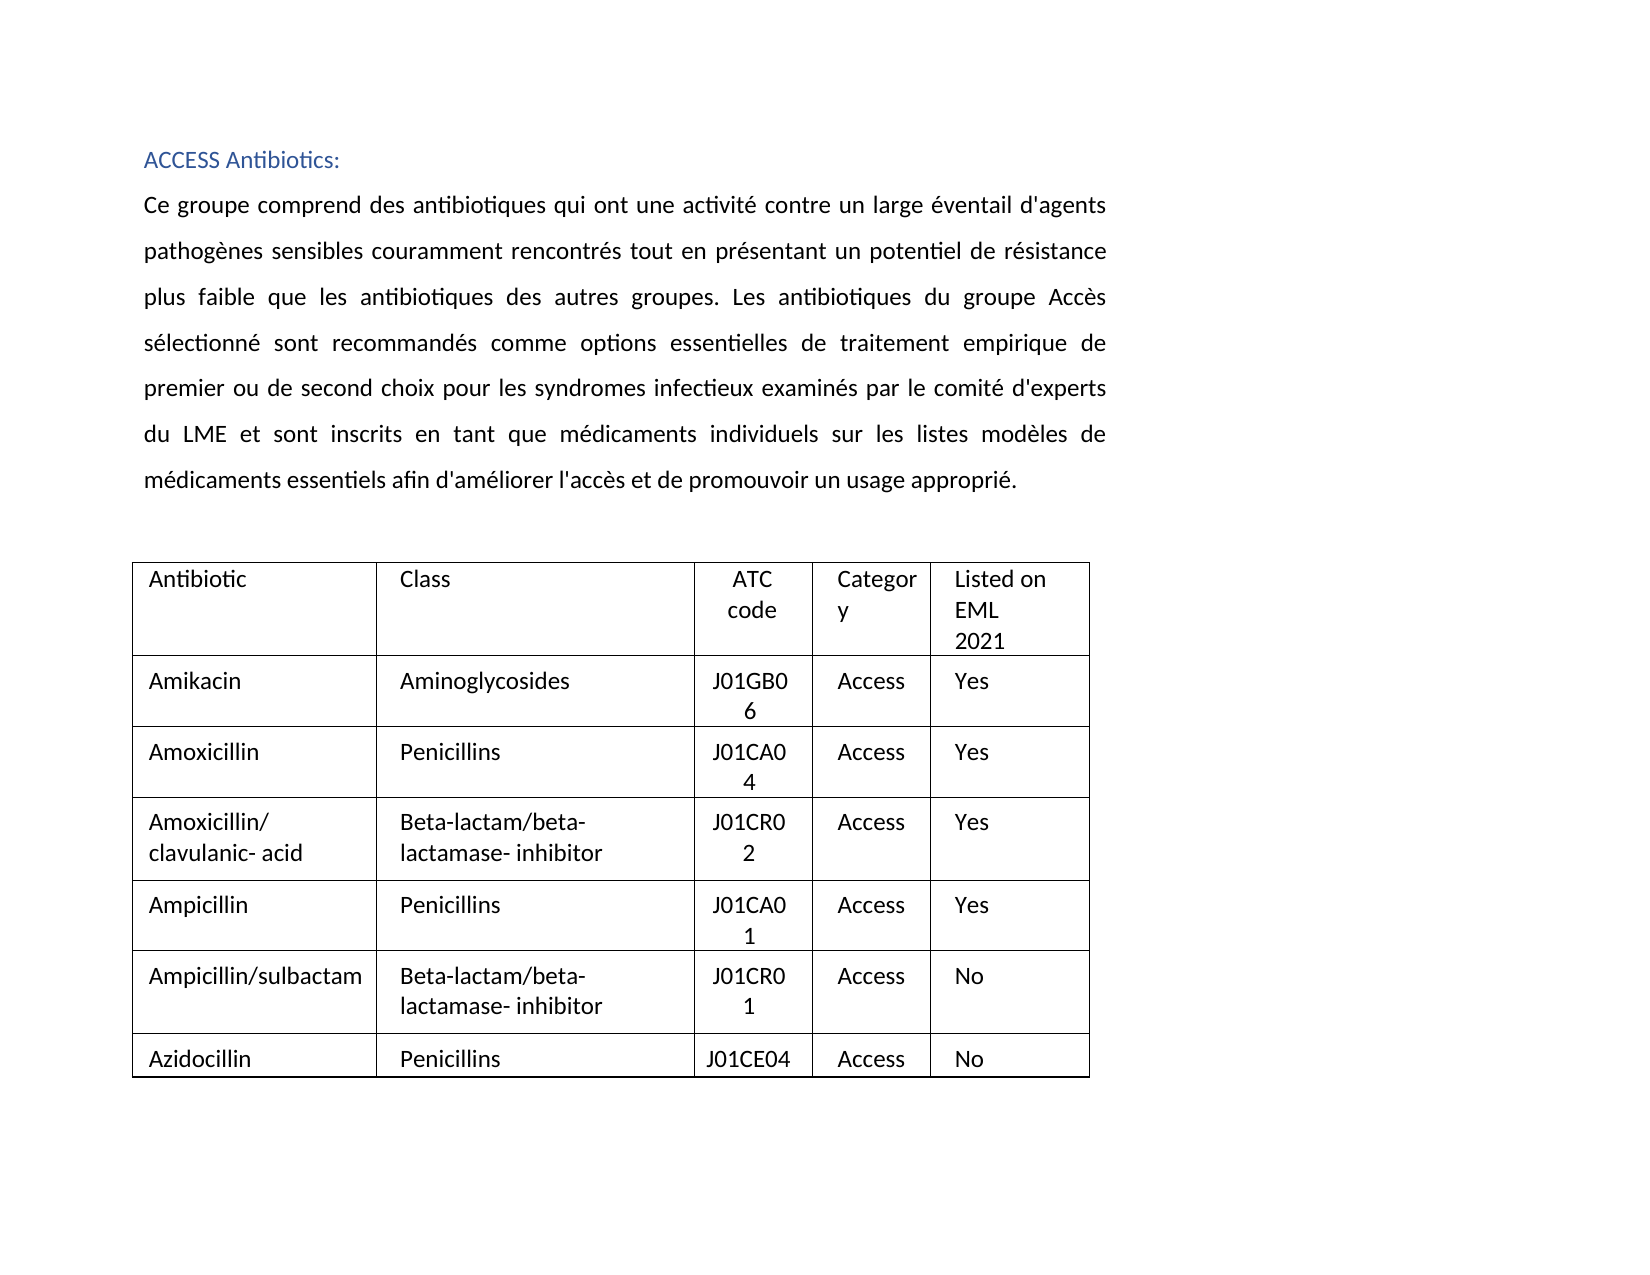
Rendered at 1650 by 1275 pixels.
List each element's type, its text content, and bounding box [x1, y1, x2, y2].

table_cell Beta-lactam/beta-lactamase- inhibitor [377, 951, 694, 1033]
table_header ATC code [695, 563, 812, 655]
table_header Category [813, 563, 930, 655]
table_cell Yes [931, 798, 1089, 879]
table_header Antibiotic [133, 563, 376, 655]
table_cell J01GB06 [695, 656, 812, 726]
table_cell Penicillins [377, 1034, 694, 1076]
table_cell Amoxicillin/clavulanic- acid [133, 798, 376, 879]
table_cell No [931, 951, 1089, 1033]
table_cell Access [813, 881, 930, 950]
table_cell Aminoglycosides [377, 656, 694, 726]
subtitle ACCESS Antibiotics: [144, 144, 1510, 174]
table_cell Yes [931, 727, 1089, 797]
table_cell Access [813, 951, 930, 1033]
table_cell Ampicillin [133, 881, 376, 950]
table_cell J01CA04 [695, 727, 812, 797]
table_cell J01CR01 [695, 951, 812, 1033]
table_cell J01CR02 [695, 798, 812, 879]
table_cell J01CE04 [695, 1034, 812, 1076]
table_cell J01CA01 [695, 881, 812, 950]
table_cell Penicillins [377, 727, 694, 797]
table_cell Yes [931, 656, 1089, 726]
table_cell Amikacin [133, 656, 376, 726]
table_header Listed on EML 2021 [931, 563, 1089, 655]
table_cell Ampicillin/sulbactam [133, 951, 376, 1033]
table_cell Beta-lactam/beta-lactamase- inhibitor [377, 798, 694, 879]
table_cell Access [813, 656, 930, 726]
table_cell Access [813, 798, 930, 879]
table_cell Yes [931, 881, 1089, 950]
table_cell Access [813, 1034, 930, 1076]
table_cell Penicillins [377, 881, 694, 950]
table_cell Amoxicillin [133, 727, 376, 797]
table_cell Azidocillin [133, 1034, 376, 1076]
text Ce groupe comprend des antibiotiques qui ont une activité contre un large éventail d'agents pathogènes sensibles couramment rencontrés tout en présentant un potentiel de résistance plus faible que les antibiotiques des autres groupes. Les antibiotiques du groupe Accès sélectionné sont recommandés comme options essentielles de traitement empirique de premier ou de second choix pour les syndromes infectieux examinés par le comité d'experts du LME et sont inscrits en tant que médicaments individuels sur les listes modèles de médicaments essentiels afin d'améliorer l'accès et de promouvoir un usage approprié. [144, 189, 1108, 494]
table_header Class [377, 563, 694, 655]
table_cell Access [813, 727, 930, 797]
table_cell No [931, 1034, 1089, 1076]
